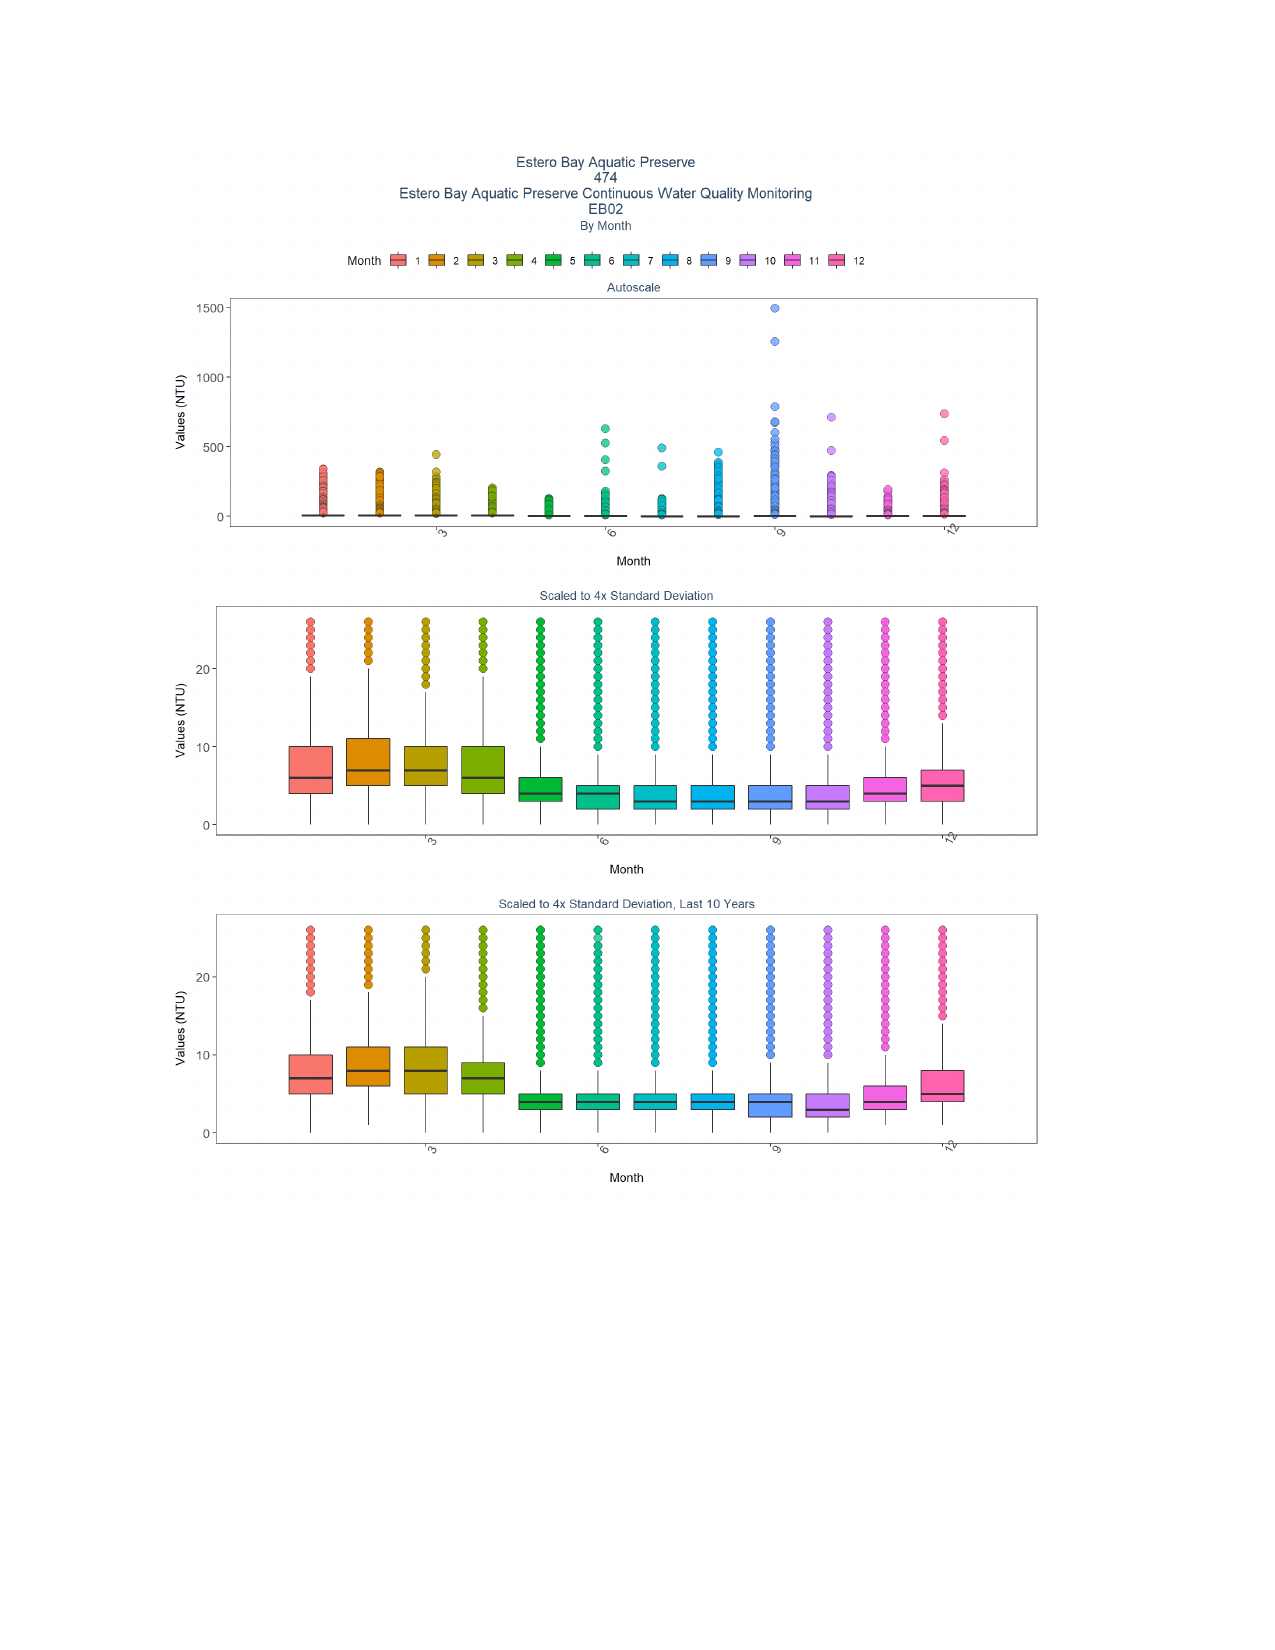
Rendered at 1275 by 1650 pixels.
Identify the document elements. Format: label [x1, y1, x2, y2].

picture [168, 150, 1044, 1200]
